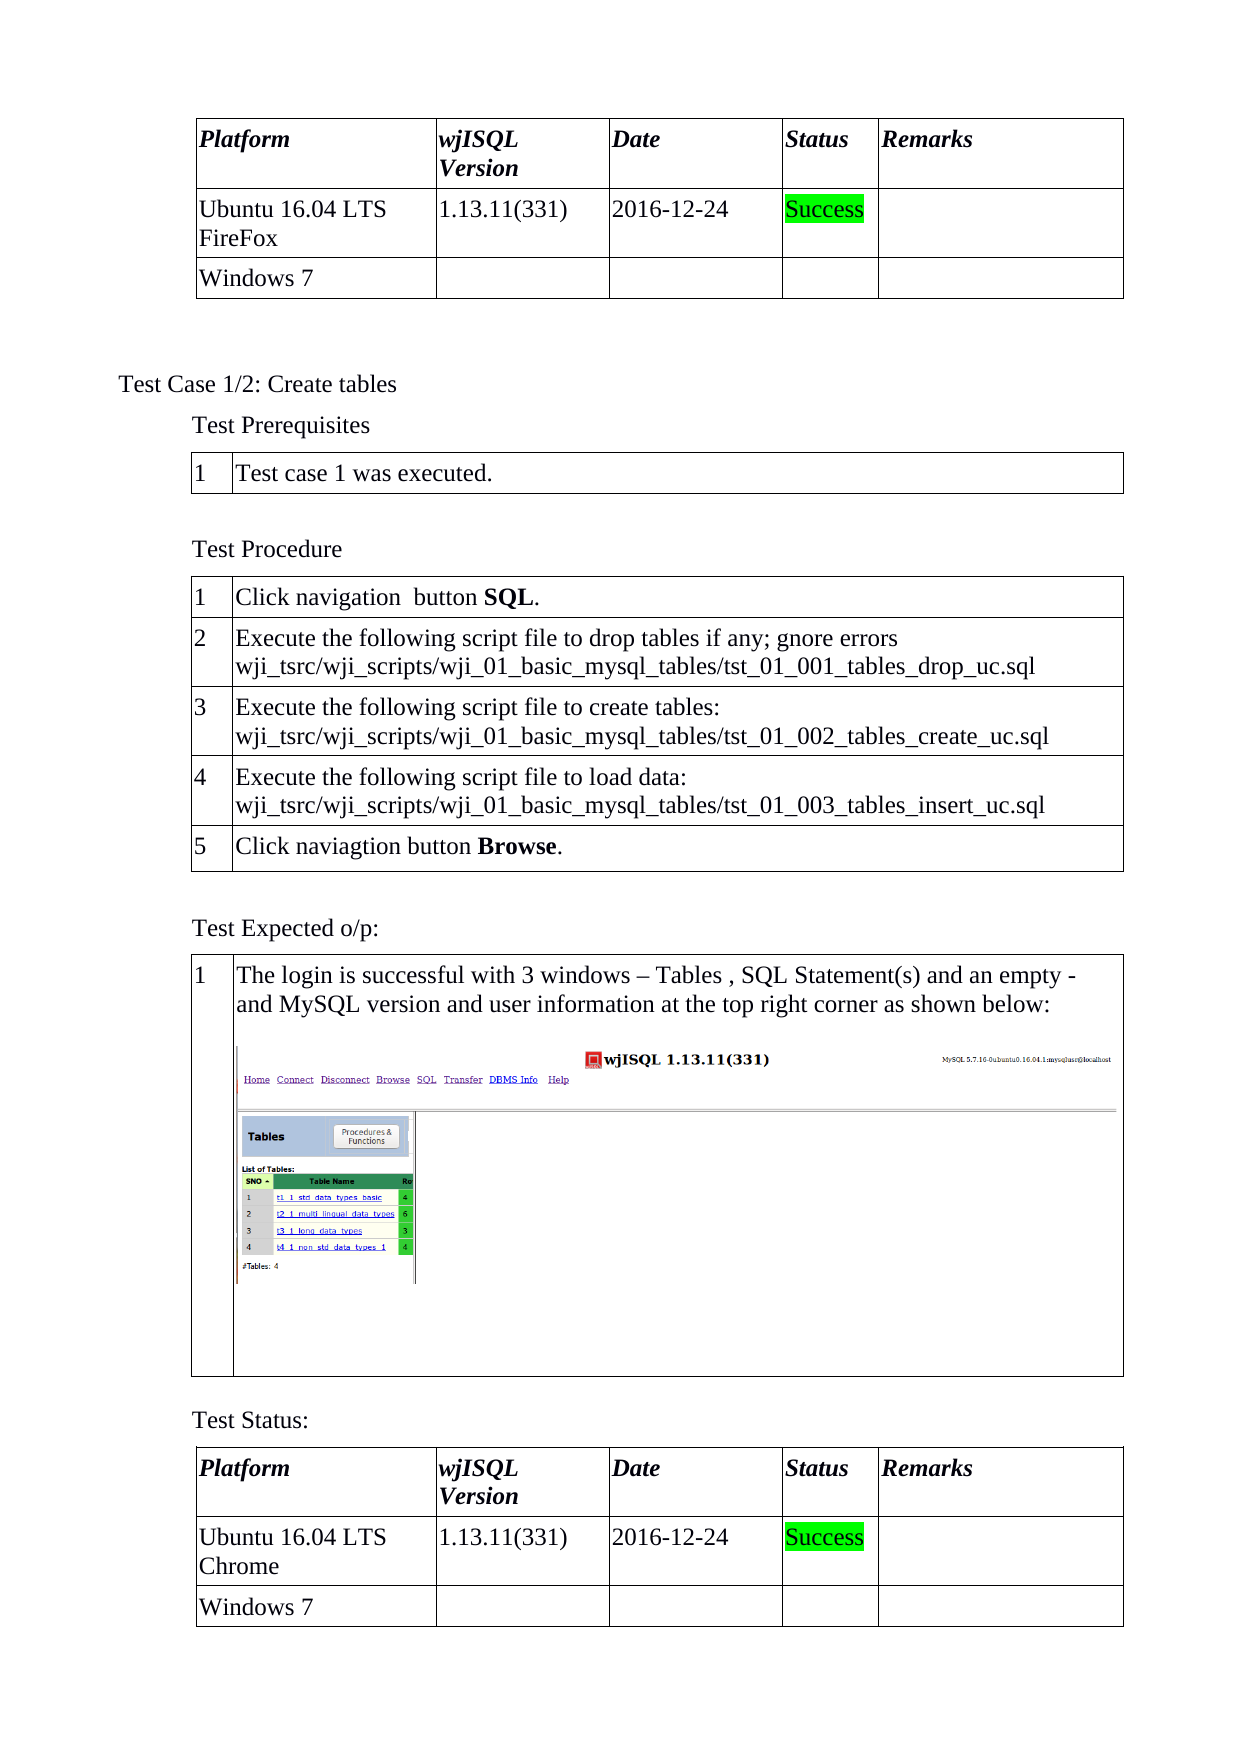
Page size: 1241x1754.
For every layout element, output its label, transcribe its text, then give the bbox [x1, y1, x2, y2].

table_header The login is successful with 3 windows – Tables , SQL Statement(s) and an empty - and MySQL version and user information at the top right corner as shown below: [234, 955, 1123, 1376]
text Test Expected o/p: [118, 913, 1122, 942]
table_cell Windows 7 [197, 1586, 436, 1626]
table_header Status [783, 119, 878, 188]
table_cell [879, 258, 1123, 298]
table_cell 1.13.11(331) [437, 189, 609, 257]
table_cell [879, 1586, 1123, 1626]
table_header Date [610, 1448, 782, 1516]
table_header 1 [192, 453, 232, 493]
table_cell Execute the following script file to drop tables if any; gnore errors wji_tsrc/wji_scripts/wji_01_basic_mysql_tables/tst_01_001_tables_drop_uc.sql [233, 618, 1123, 686]
table_cell [783, 258, 878, 298]
table_header 1 [192, 577, 232, 616]
table_cell Click naviagtion button Browse. [233, 826, 1123, 871]
table_cell Execute the following script file to create tables: wji_tsrc/wji_scripts/wji_01_basic_mysql_tables/tst_01_002_tables_create_uc.sql [233, 687, 1123, 755]
table_cell Success [783, 189, 878, 257]
table_cell 3 [192, 687, 232, 755]
table_cell 2016-12-24 [610, 189, 782, 257]
table_cell [437, 258, 609, 298]
table_cell 2 [192, 618, 232, 686]
table_header 1 [192, 955, 233, 1376]
table_cell Ubuntu 16.04 LTS FireFox [197, 189, 436, 257]
table_header Platform [197, 119, 436, 188]
table_cell Execute the following script file to load data: wji_tsrc/wji_scripts/wji_01_basic_mysql_tables/tst_01_003_tables_insert_uc.sql [233, 756, 1123, 825]
table_cell [783, 1586, 878, 1626]
table_header Remarks [879, 119, 1123, 188]
table_cell 5 [192, 826, 232, 871]
table_header wjISQL Version [437, 1448, 609, 1516]
table_header wjISQL Version [437, 119, 609, 188]
table_cell 1.13.11(331) [437, 1517, 609, 1585]
text Test Status: [118, 1405, 1122, 1434]
table_cell [610, 258, 782, 298]
table_cell Ubuntu 16.04 LTS Chrome [197, 1517, 436, 1585]
table_cell 2016-12-24 [610, 1517, 782, 1585]
table_cell [610, 1586, 782, 1626]
table_header Platform [197, 1448, 436, 1516]
table_cell [437, 1586, 609, 1626]
text Test Prerequisites [118, 411, 1122, 439]
table_header Click navigation button SQL. [233, 577, 1123, 616]
text Test Case 1/2: Create tables [118, 369, 1122, 398]
table_cell [879, 1517, 1123, 1585]
picture [236, 1046, 1117, 1284]
table_header Remarks [879, 1448, 1123, 1516]
table_cell 4 [192, 756, 232, 825]
table_header Status [783, 1448, 878, 1516]
table_header Date [610, 119, 782, 188]
table_cell Windows 7 [197, 258, 436, 298]
text Test Procedure [118, 534, 1122, 563]
table_header Test case 1 was executed. [233, 453, 1123, 493]
table_cell Success [783, 1517, 878, 1585]
table_cell [879, 189, 1123, 257]
